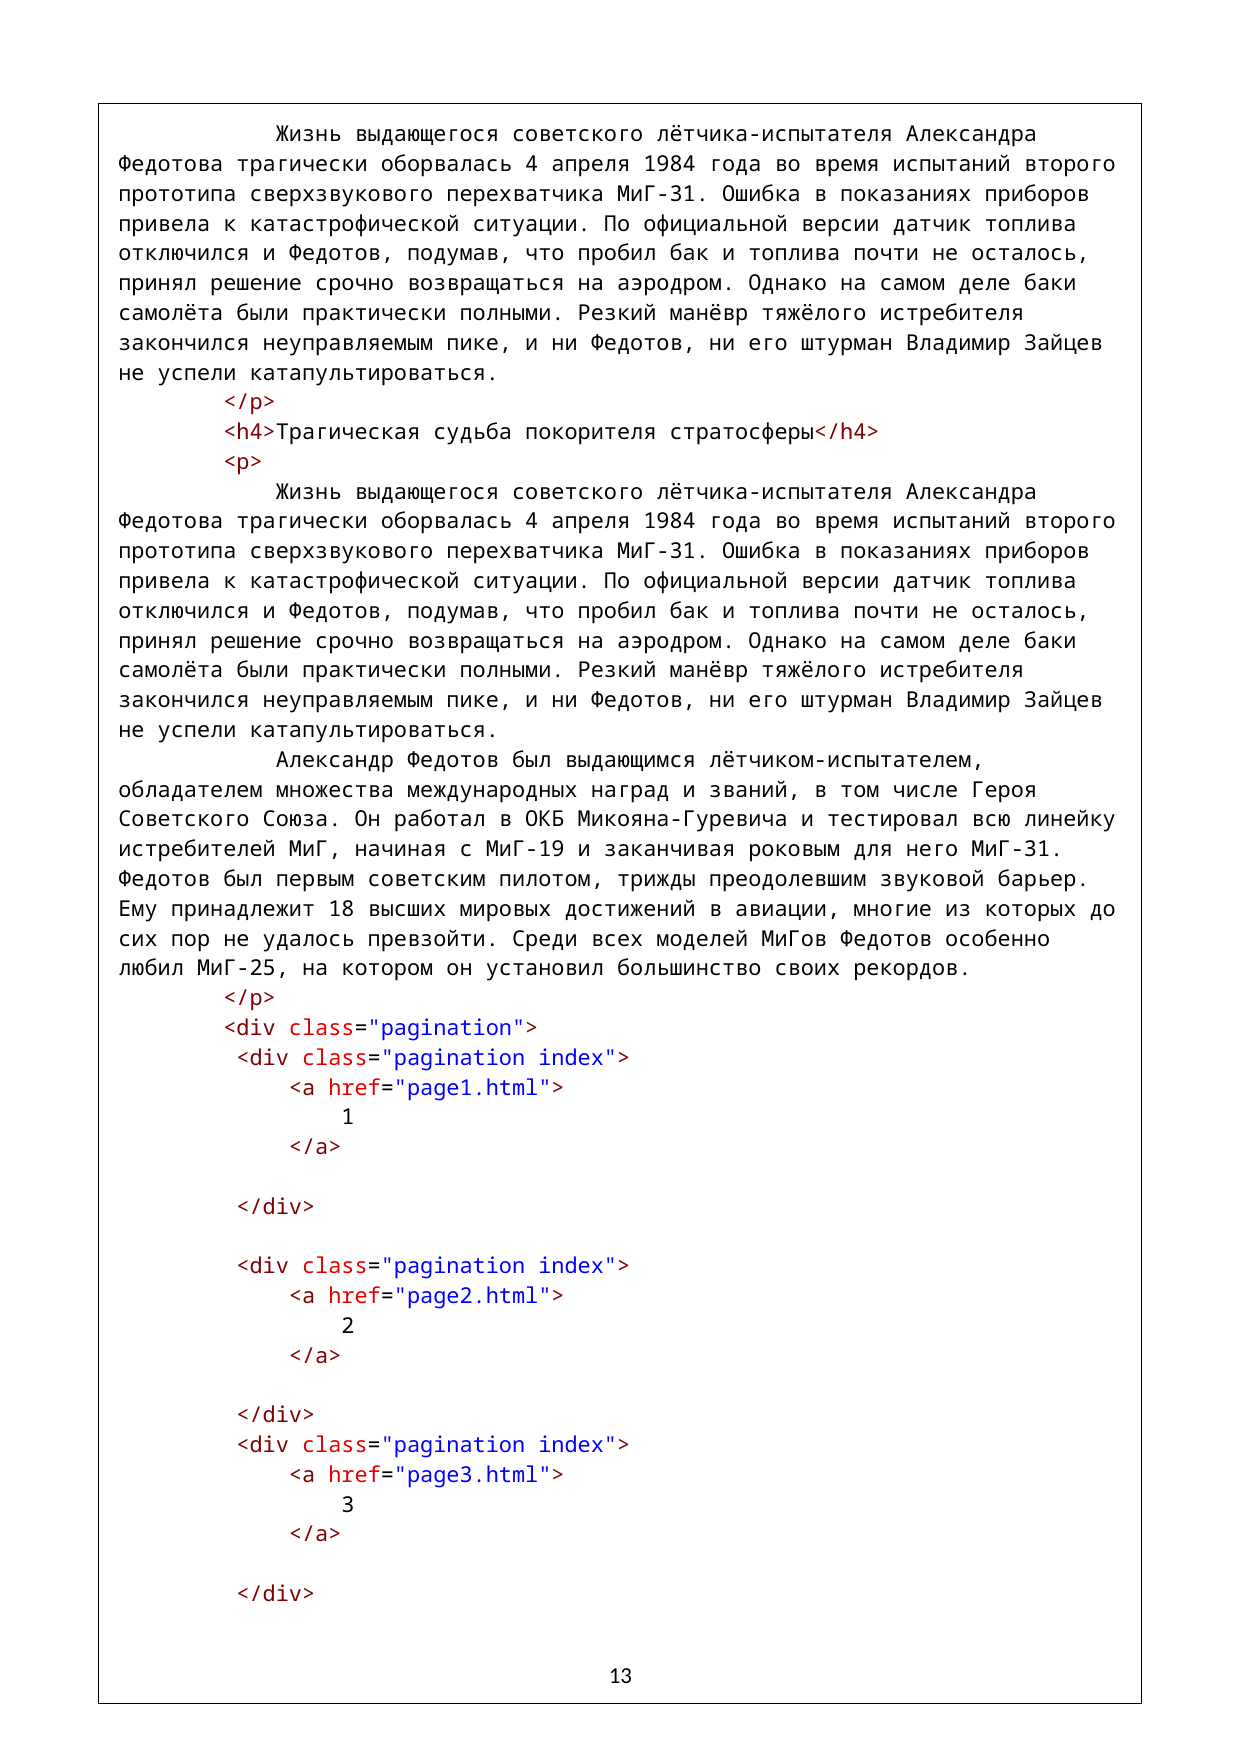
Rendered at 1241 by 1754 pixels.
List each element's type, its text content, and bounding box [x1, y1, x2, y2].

text 1 [118, 1101, 1122, 1131]
text </p> [118, 386, 1122, 416]
text Жизнь выдающегося советского лётчика-испытателя Александра Федотова трагически оборвалась 4 апреля 1984 года во время испытаний второго прототипа сверхзвукового перехватчика МиГ-31. Ошибка в показаниях приборов привела к катастрофической ситуации. По официальной версии датчик топлива отключился и Федотов, подумав, что пробил бак и топлива почти не осталось, принял решение срочно возвращаться на аэродром. Однако на самом деле баки самолёта были практически полными. Резкий манёвр тяжёлого истребителя закончился неуправляемым пике, и ни Федотов, ни его штурман Владимир Зайцев не успели катапультироваться. [118, 118, 1122, 386]
text </div> [118, 1191, 1122, 1220]
text <h4>Трагическая судьба покорителя стратосферы</h4> [118, 416, 1122, 446]
text </a> [118, 1518, 1122, 1548]
text <div class="pagination"> [118, 1012, 1122, 1042]
text <div class="pagination index"> [118, 1042, 1122, 1071]
text Жизнь выдающегося советского лётчика-испытателя Александра Федотова трагически оборвалась 4 апреля 1984 года во время испытаний второго прототипа сверхзвукового перехватчика МиГ-31. Ошибка в показаниях приборов привела к катастрофической ситуации. По официальной версии датчик топлива отключился и Федотов, подумав, что пробил бак и топлива почти не осталось, принял решение срочно возвращаться на аэродром. Однако на самом деле баки самолёта были практически полными. Резкий манёвр тяжёлого истребителя закончился неуправляемым пике, и ни Федотов, ни его штурман Владимир Зайцев не успели катапультироваться. [118, 476, 1122, 744]
text <a href="page2.html"> [118, 1280, 1122, 1310]
text 2 [118, 1310, 1122, 1339]
text <div class="pagination index"> [118, 1250, 1122, 1280]
text Александр Федотов был выдающимся лётчиком-испытателем, обладателем множества международных наград и званий, в том числе Героя Советского Союза. Он работал в ОКБ Микояна-Гуревича и тестировал всю линейку истребителей МиГ, начиная с МиГ-19 и заканчивая роковым для него МиГ-31. Федотов был первым советским пилотом, трижды преодолевшим звуковой барьер. Ему принадлежит 18 высших мировых достижений в авиации, многие из которых до сих пор не удалось превзойти. Среди всех моделей МиГов Федотов особенно любил МиГ-25, на котором он установил большинство своих рекордов. [118, 744, 1122, 982]
text </a> [118, 1131, 1122, 1161]
text 3 [118, 1488, 1122, 1518]
text <p> [118, 446, 1122, 476]
text </div> [118, 1578, 1122, 1608]
text </a> [118, 1339, 1122, 1369]
text </p> [118, 982, 1122, 1012]
text <div class="pagination index"> [118, 1429, 1122, 1459]
text <a href="page3.html"> [118, 1459, 1122, 1488]
text <a href="page1.html"> [118, 1071, 1122, 1101]
text </div> [118, 1399, 1122, 1429]
